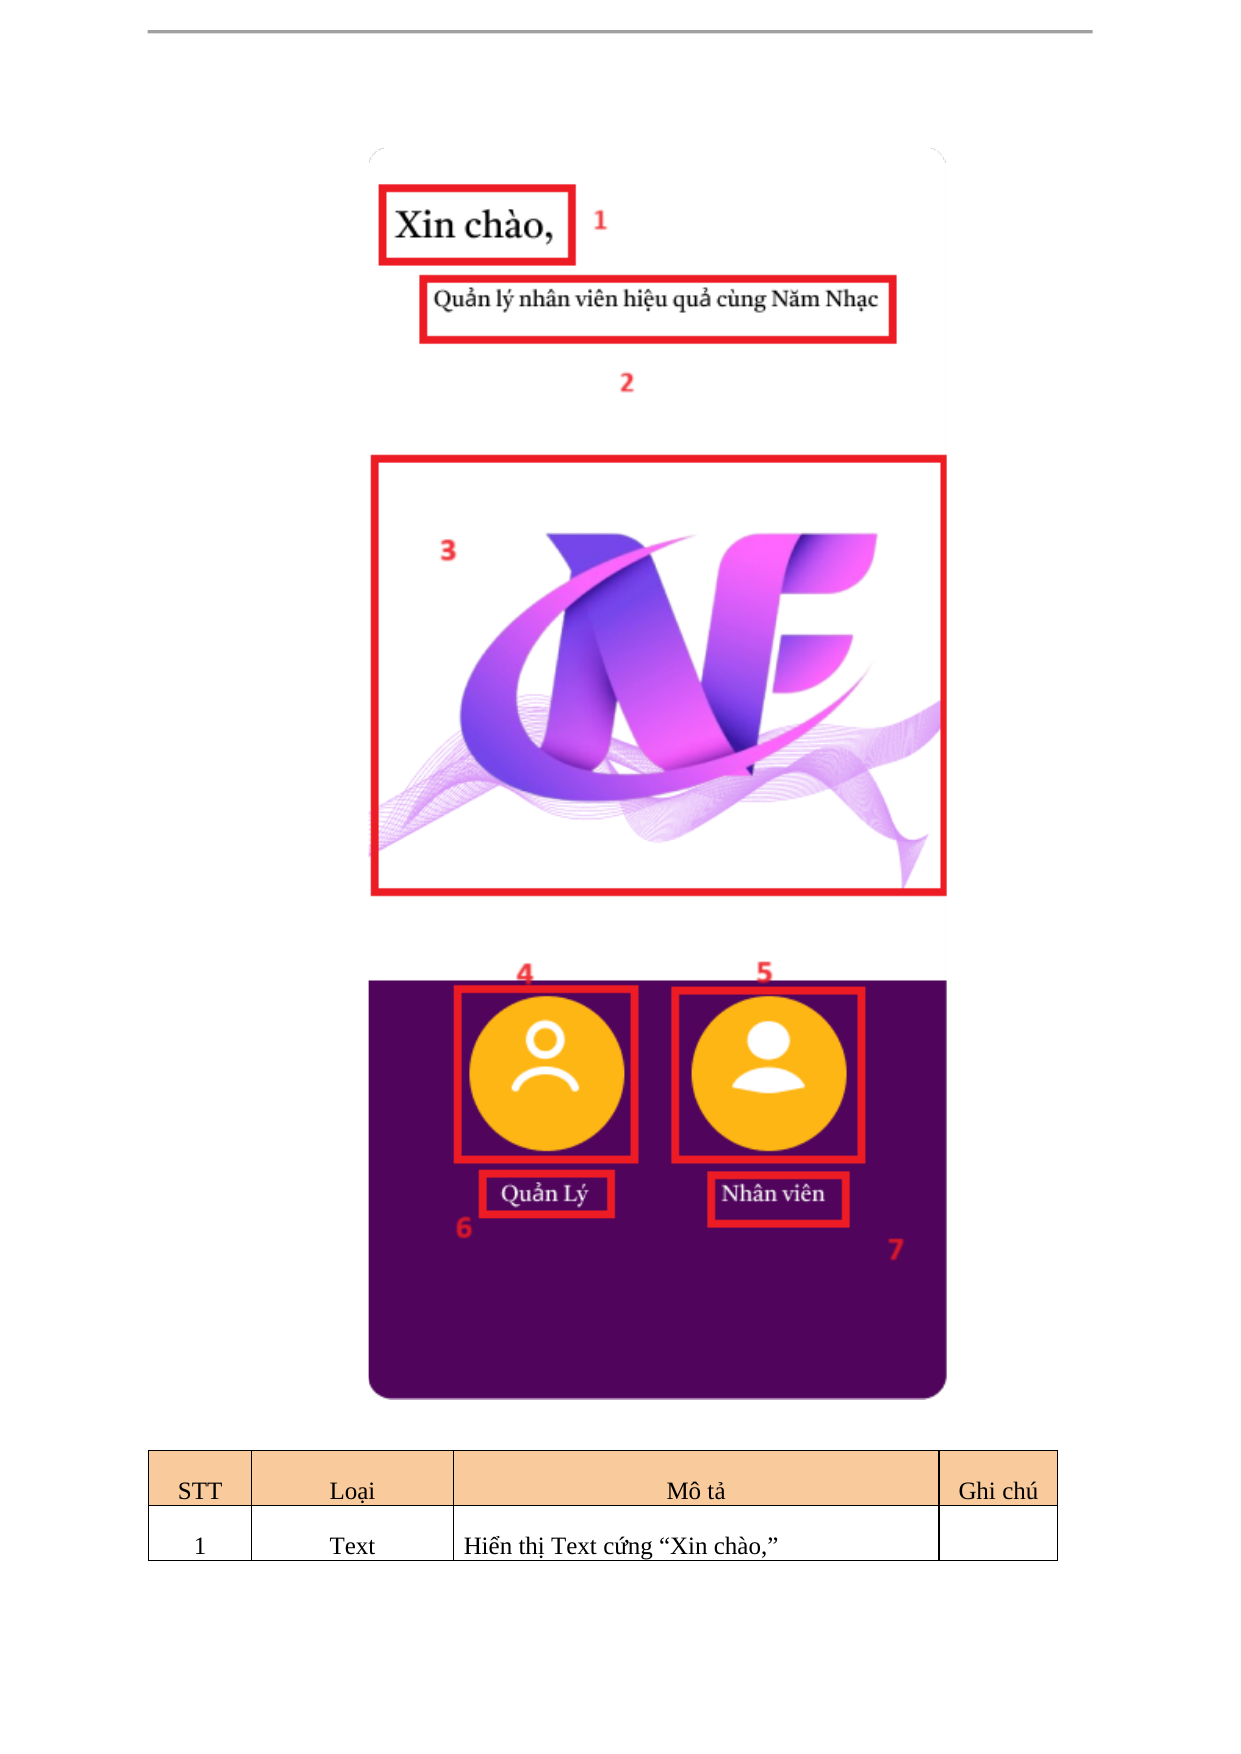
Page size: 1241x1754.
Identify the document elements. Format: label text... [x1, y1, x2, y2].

picture [368, 147, 947, 1400]
table_cell 1 [149, 1506, 251, 1560]
table_cell Text [252, 1506, 453, 1560]
table_header Mô tả [454, 1451, 938, 1505]
table_header Loại [252, 1451, 453, 1505]
table_cell Hiển thị Text cứng “Xin chào,” [454, 1506, 938, 1560]
table_header Ghi chú [940, 1451, 1057, 1505]
table_cell [940, 1506, 1057, 1560]
table_header STT [149, 1451, 251, 1505]
